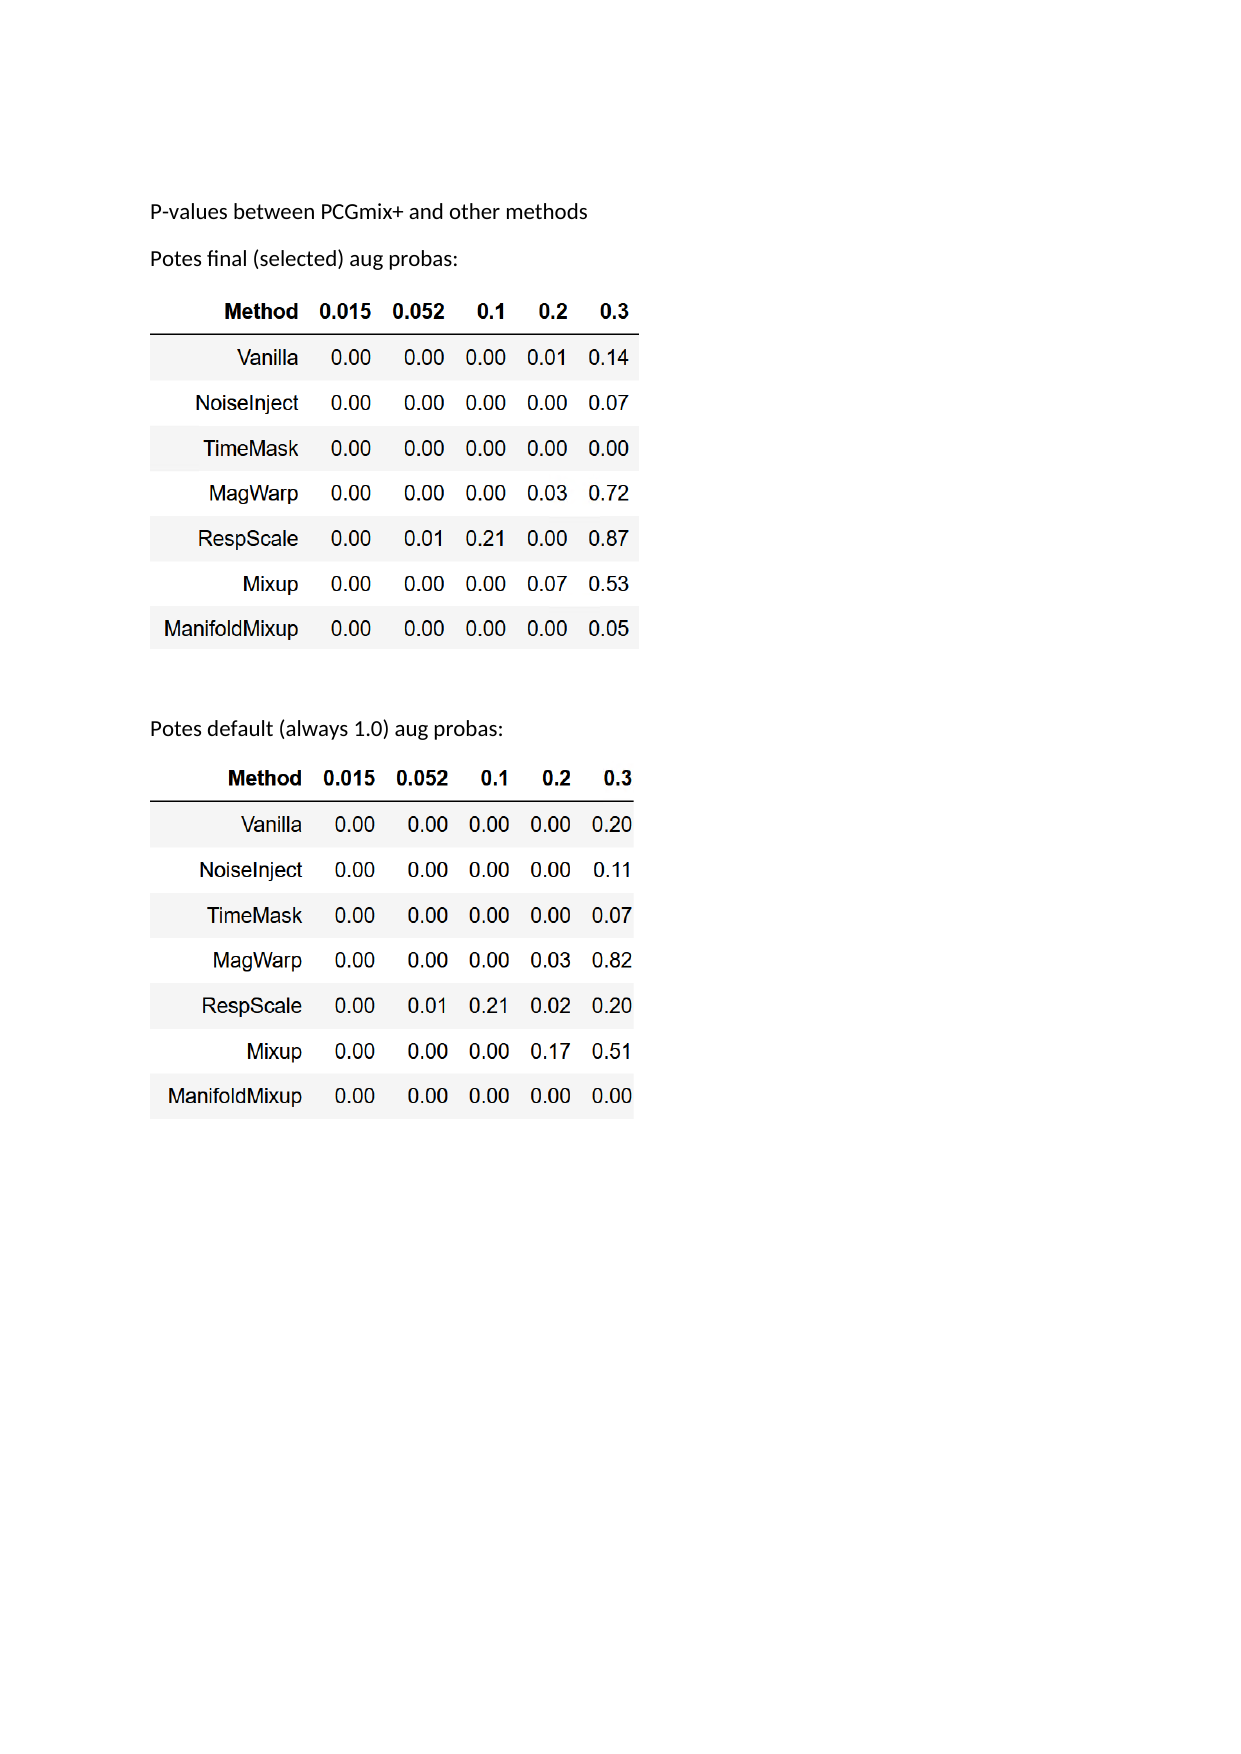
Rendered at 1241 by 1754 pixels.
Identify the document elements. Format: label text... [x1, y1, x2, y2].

picture [150, 761, 634, 1121]
text P-values between PCGmix+ and other methods [150, 197, 1090, 225]
text Potes default (always 1.0) aug probas: [150, 714, 1090, 742]
picture [150, 290, 639, 649]
text Potes final (selected) aug probas: [150, 244, 1090, 272]
